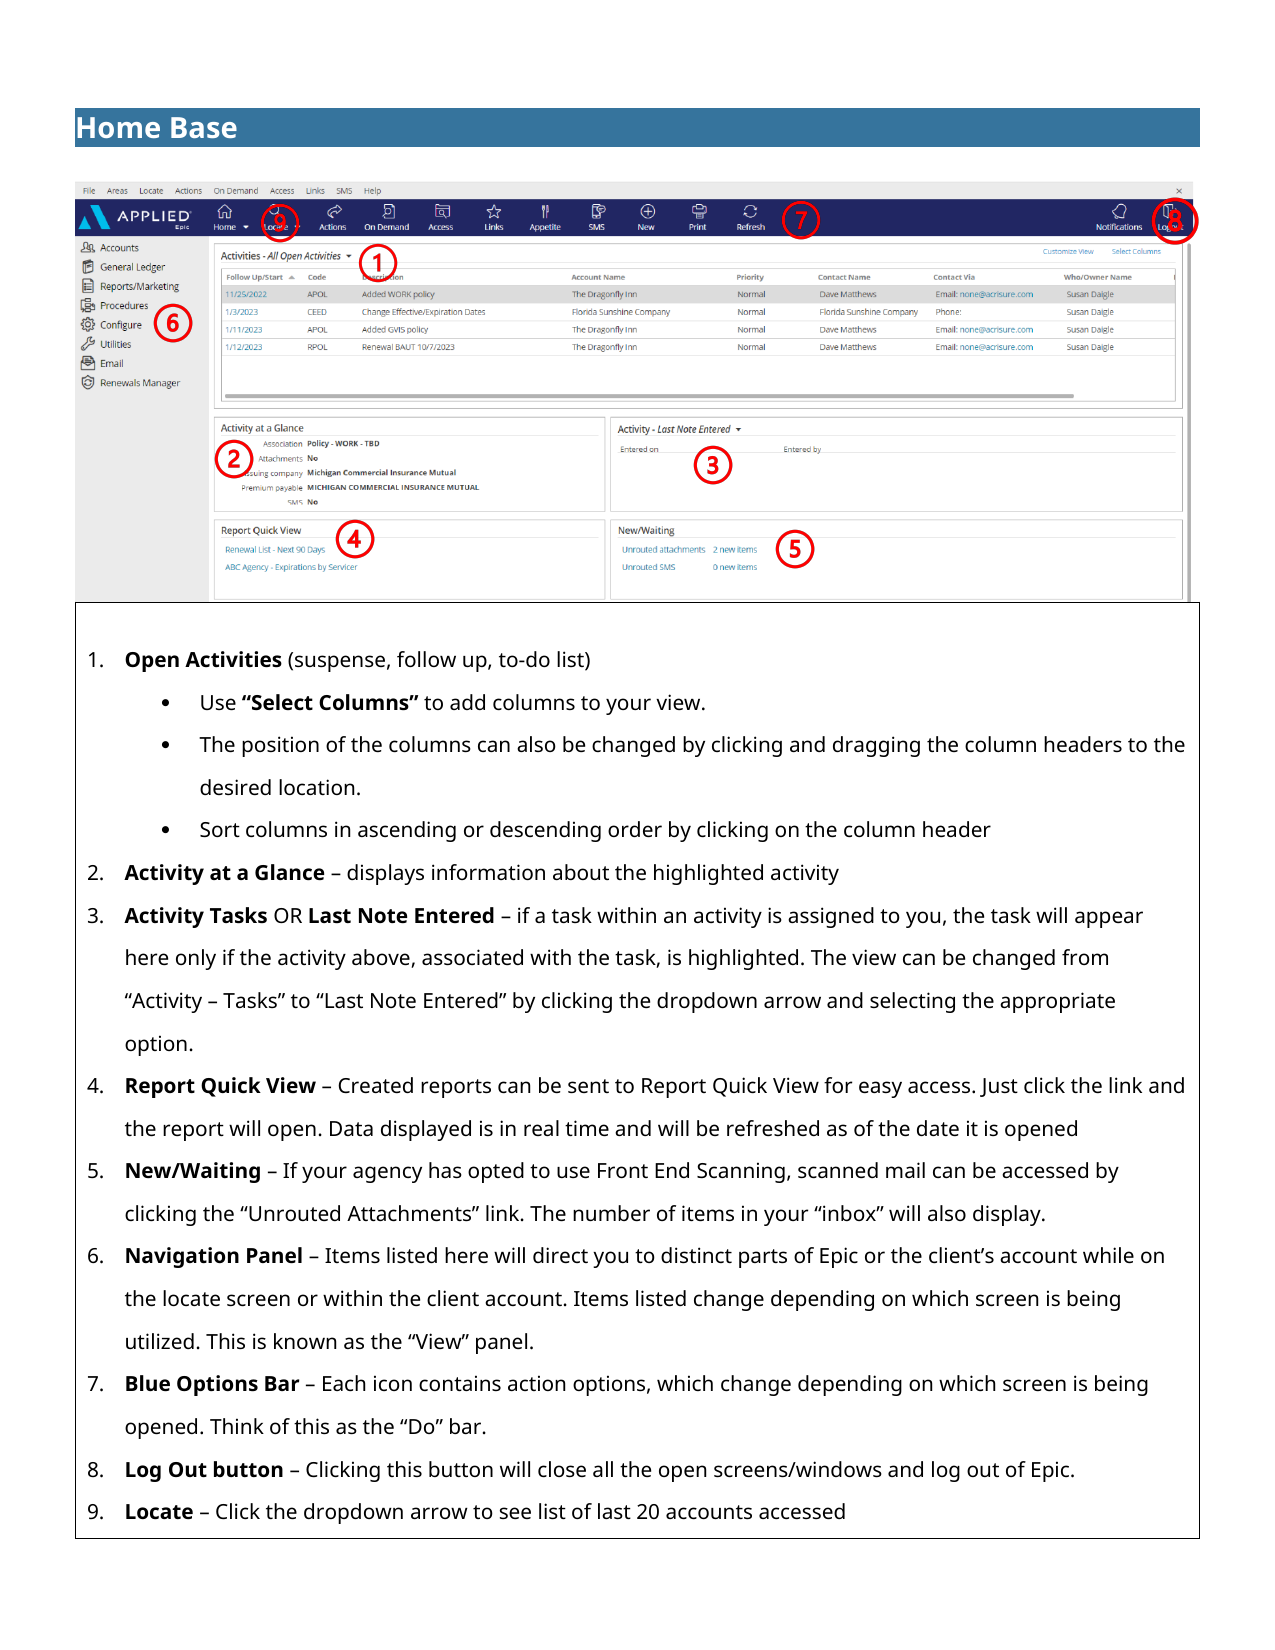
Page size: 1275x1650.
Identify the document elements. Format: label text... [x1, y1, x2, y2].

table_header Open Activities (suspense, follow up, to-do list) Use “Select Columns” to add columns to your view. The position of the columns can also be changed by clicking and dragging the column headers to the desired location. Sort columns in ascending or descending order by clicking on the column header Activity at a Glance – displays information about the highlighted activity Activity Tasks OR Last Note Entered – if a task within an activity is assigned to you, the task will appear here only if the activity above, associated with the task, is highlighted. The view can be changed from “Activity – Tasks” to “Last Note Entered” by clicking the dropdown arrow and selecting the appropriate option. Report Quick View – Created reports can be sent to Report Quick View for easy access. Just click the link and the report will open. Data displayed is in real time and will be refreshed as of the date it is opened New/Waiting – If your agency has opted to use Front End Scanning, scanned mail can be accessed by clicking the “Unrouted Attachments” link. The number of items in your “inbox” will also display. Navigation Panel – Items listed here will direct you to distinct parts of Epic or the client’s account while on the locate screen or within the client account. Items listed change depending on which screen is being utilized. This is known as the “View” panel. Blue Options Bar – Each icon contains action options, which change depending on which screen is being opened. Think of this as the “Do” bar. Log Out button – Clicking this button will close all the open screens/windows and log out of Epic. Locate – Click the dropdown arrow to see list of last 20 accounts accessed [76, 603, 1199, 1538]
picture [75, 181, 1203, 602]
subtitle Home Base [75, 108, 1200, 147]
